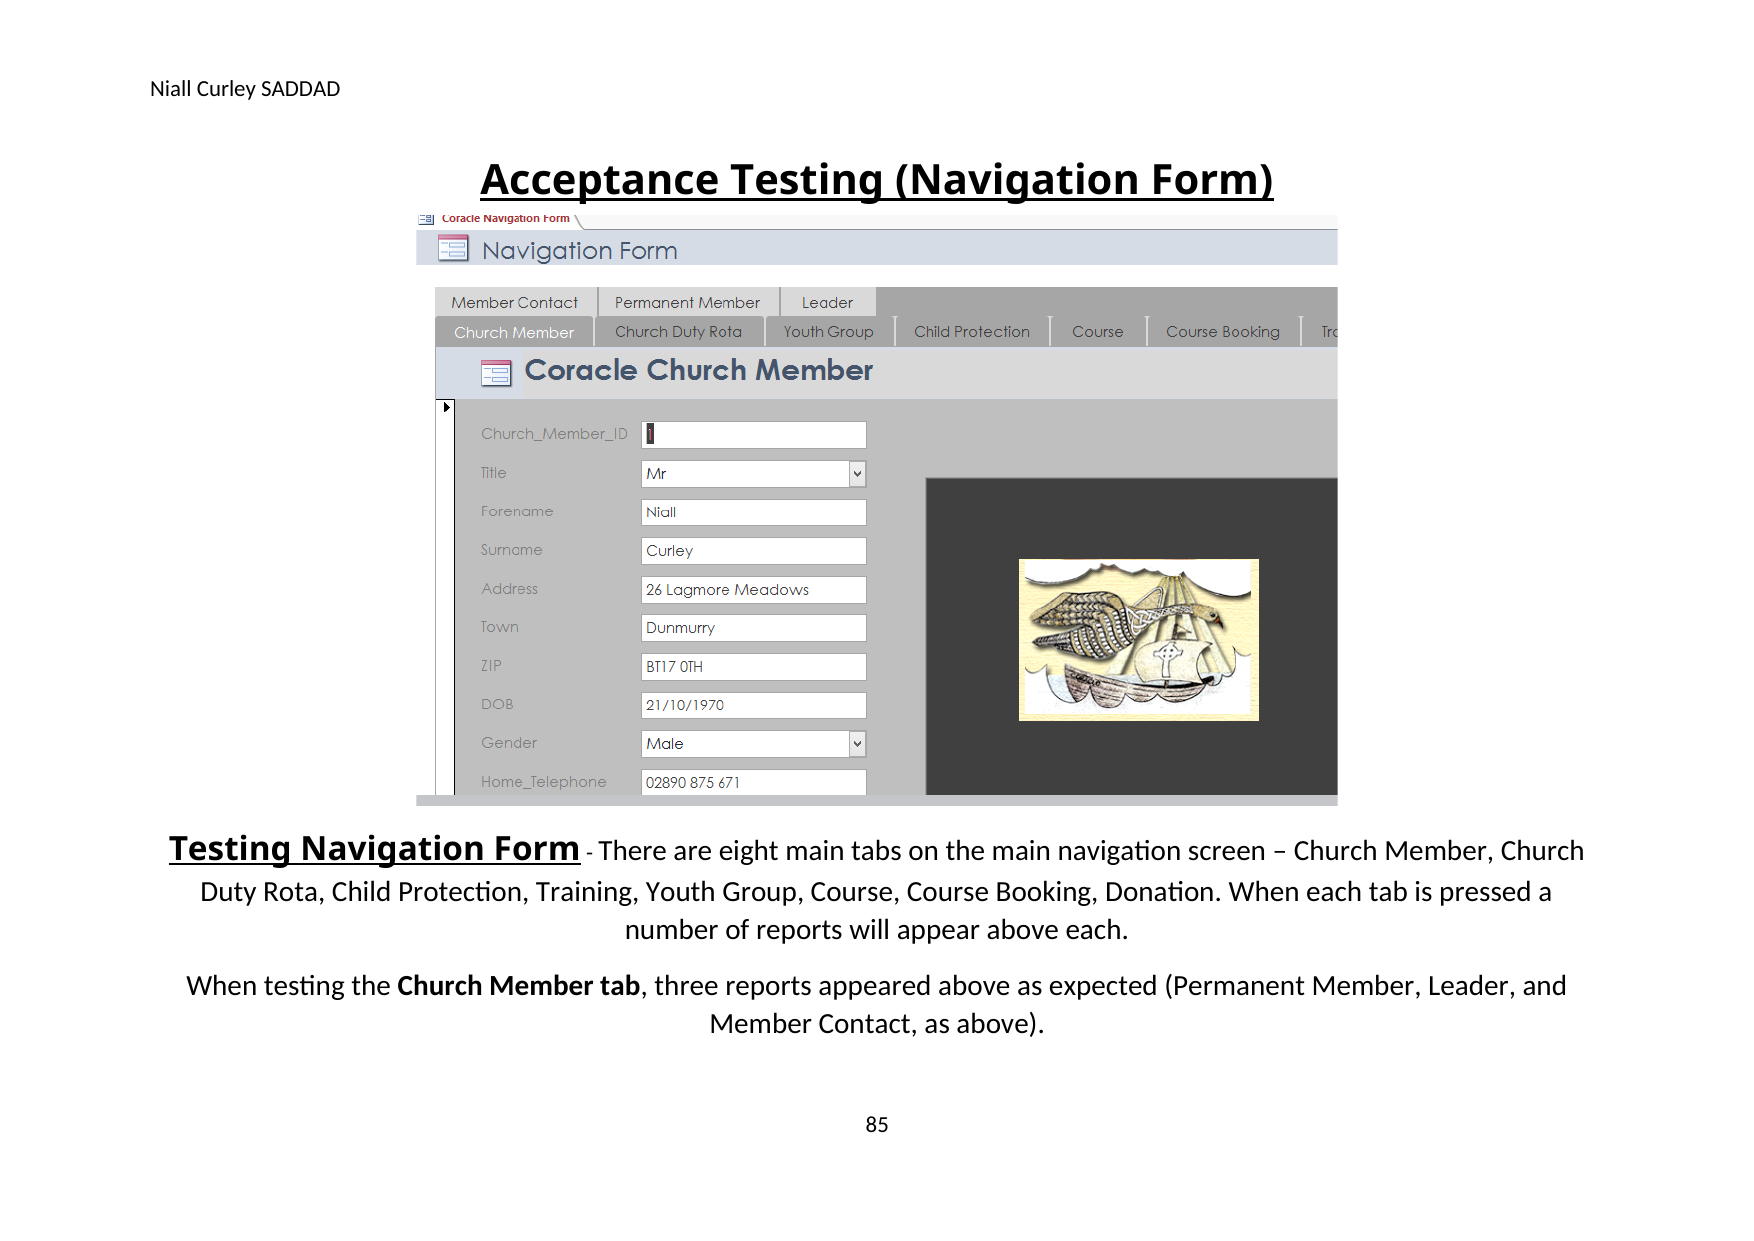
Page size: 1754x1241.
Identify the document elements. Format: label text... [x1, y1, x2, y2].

subtitle Acceptance Testing (Navigation Form) [150, 150, 1604, 207]
text Testing Navigation Form - There are eight main tabs on the main navigation screen – Church Member, Church Duty Rota, Child Protection, Training, Youth Group, Course, Course Booking, Donation. When each tab is pressed a number of reports will appear above each. [150, 825, 1604, 947]
picture [416, 215, 1338, 806]
text When testing the Church Member tab, three reports appeared above as expected (Permanent Member, Leader, and Member Contact, as above). [150, 967, 1604, 1041]
